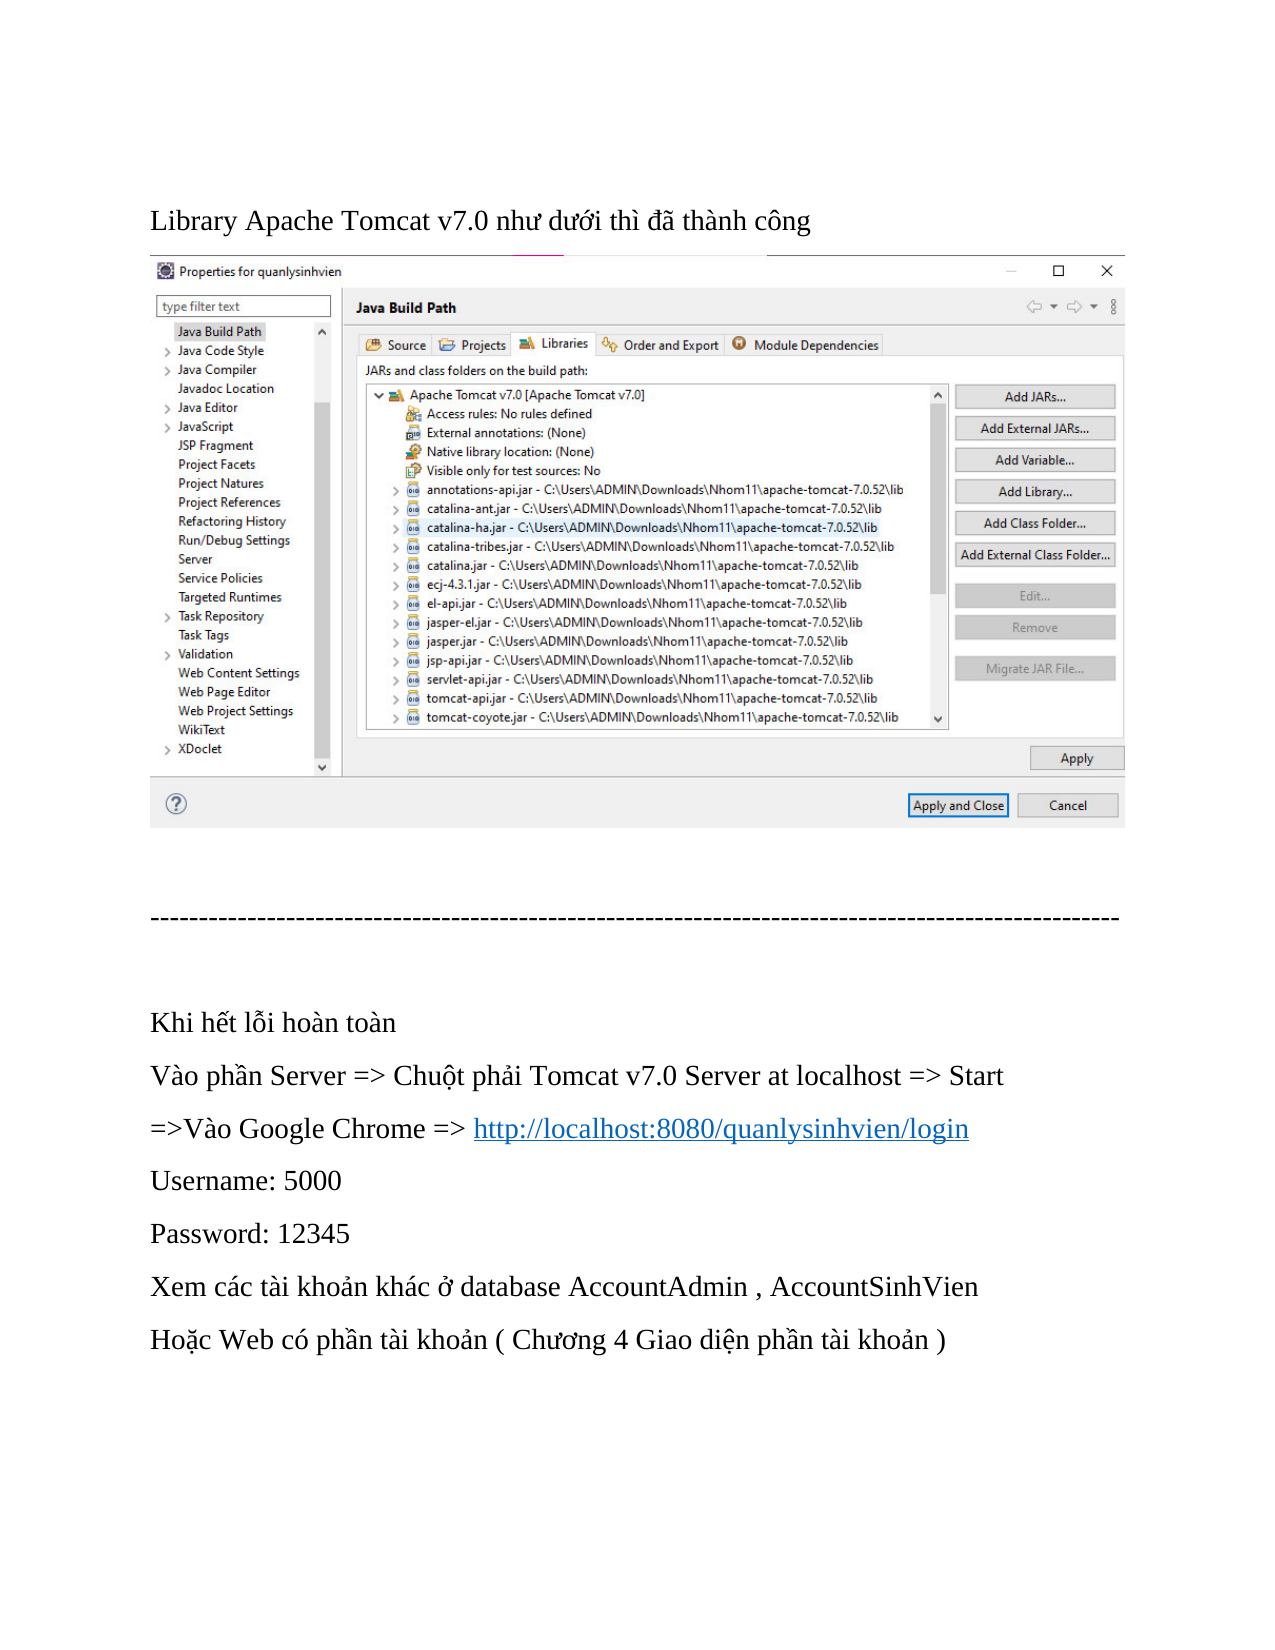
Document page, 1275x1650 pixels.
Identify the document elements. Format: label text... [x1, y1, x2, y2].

text Hoặc Web có phần tài khoản ( Chương 4 Giao diện phần tài khoản ) [150, 1322, 1125, 1356]
text Vào phần Server => Chuột phải Tomcat v7.0 Server at localhost => Start [150, 1058, 1125, 1091]
text =>Vào Google Chrome => http://localhost:8080/quanlysinhvien/login [150, 1111, 1125, 1144]
text ---------------------------------------------------------------------------------------------------- [150, 899, 1125, 933]
text Khi hết lỗi hoàn toàn [150, 1005, 1125, 1039]
text Username: 5000 [150, 1163, 1125, 1197]
text Library Apache Tomcat v7.0 như dưới thì đã thành công [150, 203, 1125, 236]
text Password: 12345 [150, 1216, 1125, 1250]
picture [150, 255, 1125, 828]
text Xem các tài khoản khác ở database AccountAdmin , AccountSinhVien [150, 1269, 1125, 1303]
